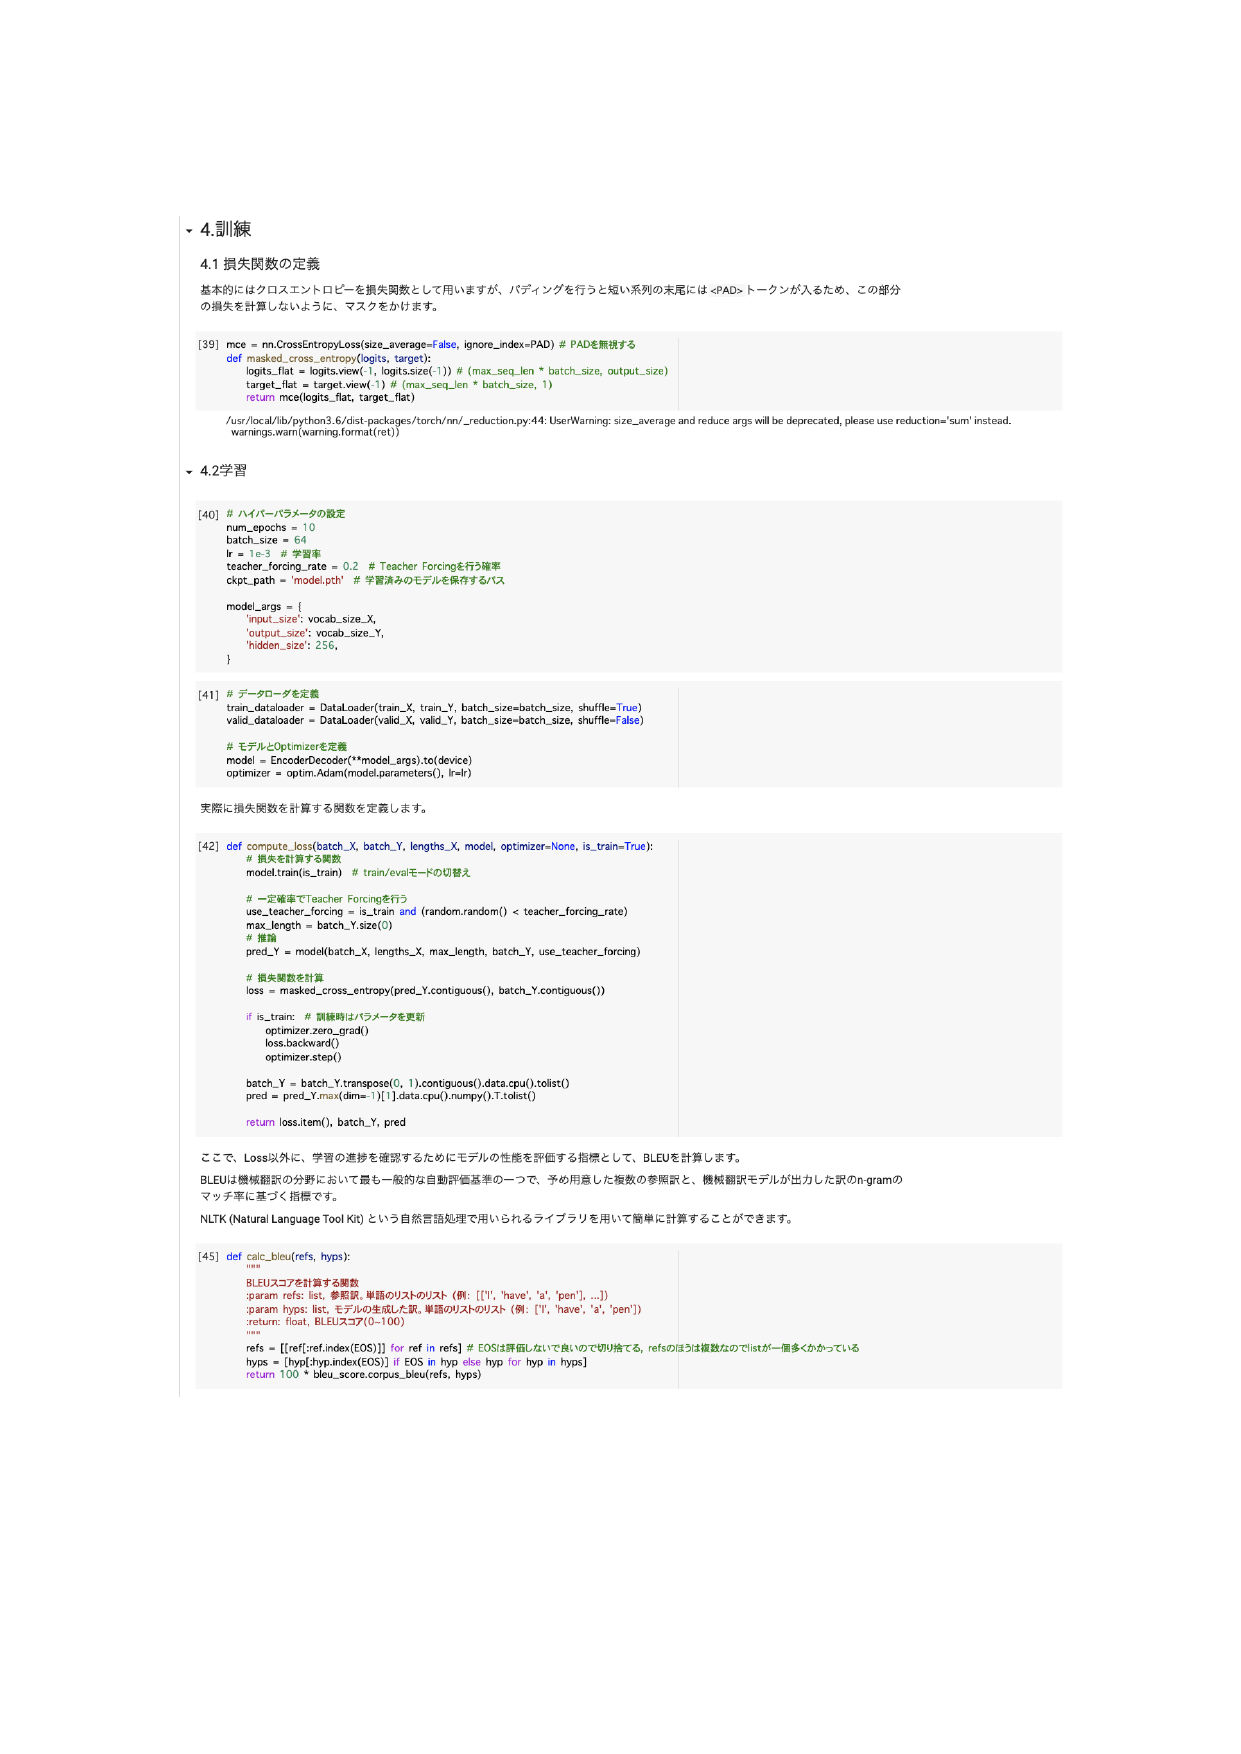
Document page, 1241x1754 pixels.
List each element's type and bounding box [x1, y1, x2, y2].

picture [177, 216, 1063, 1397]
